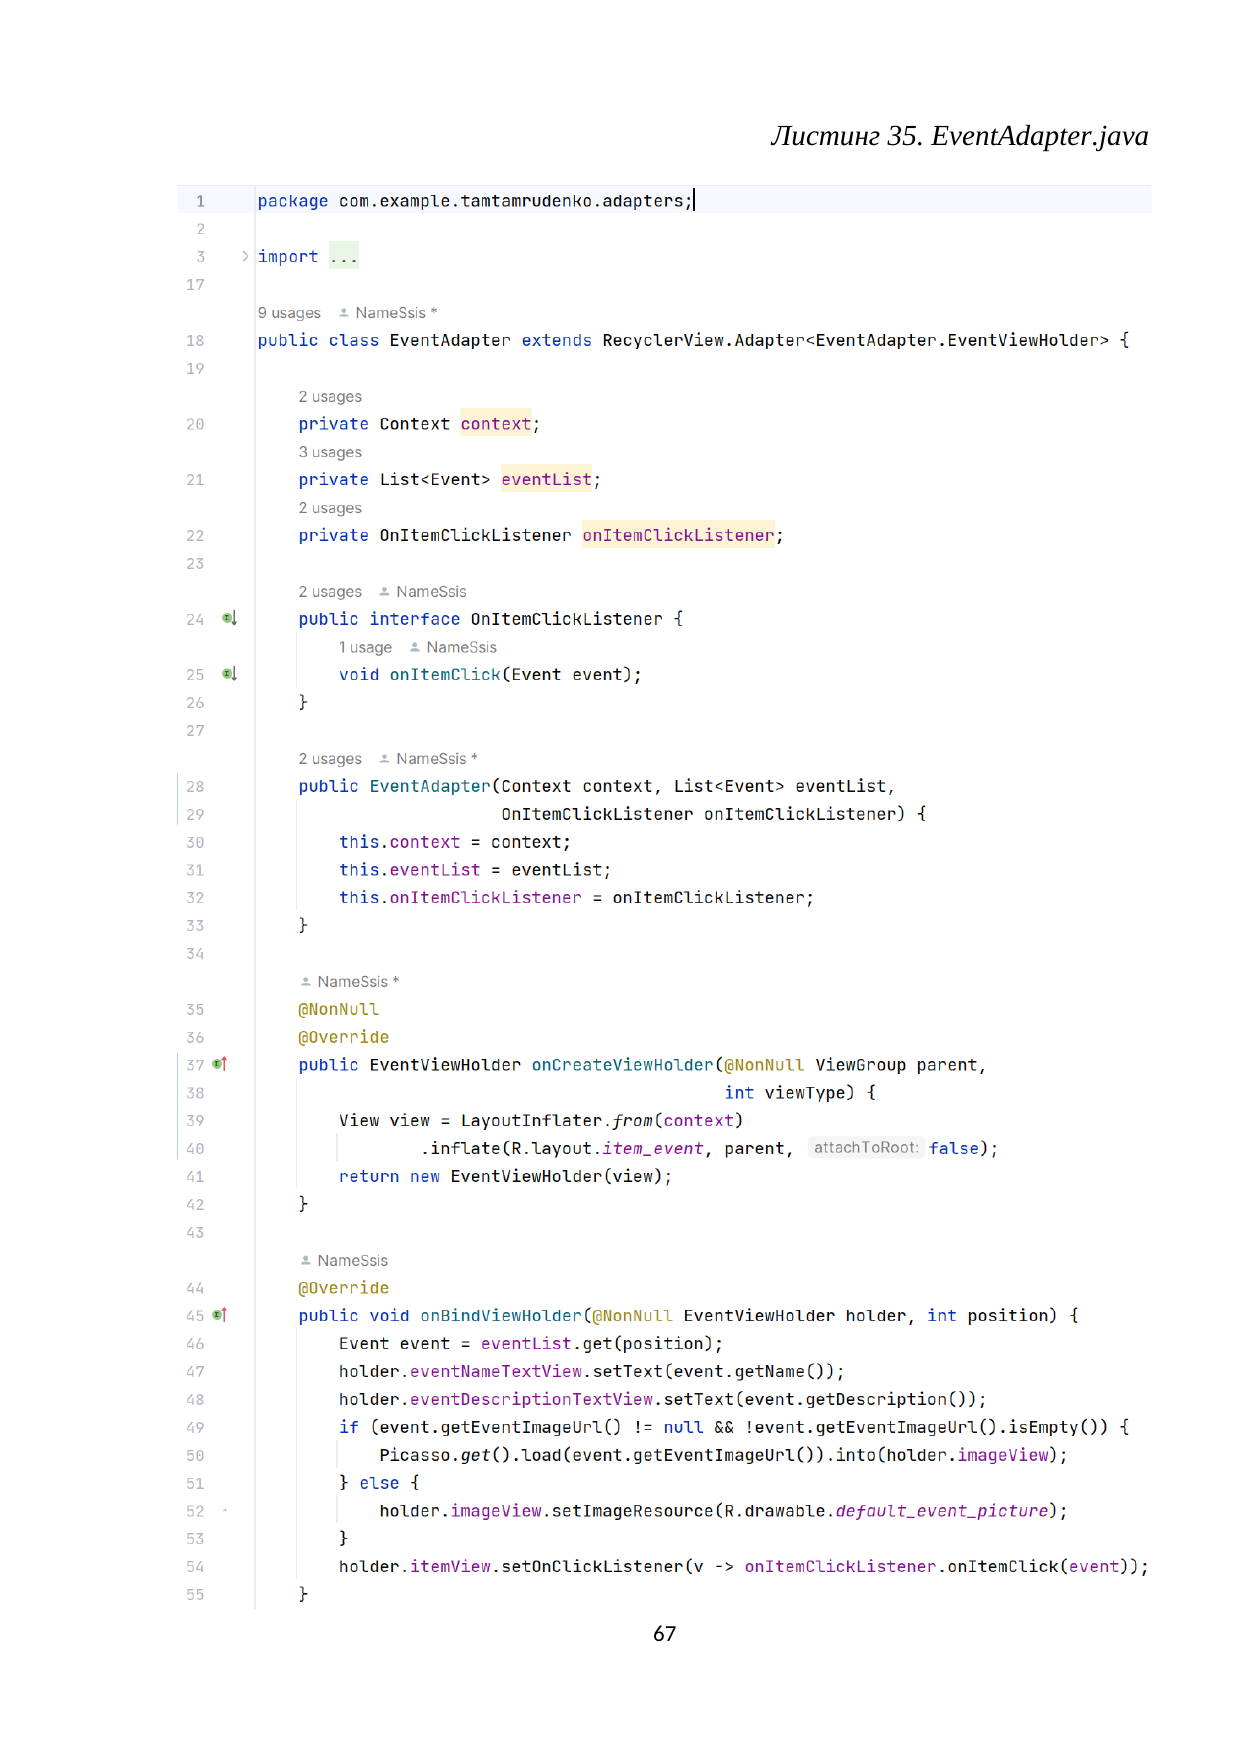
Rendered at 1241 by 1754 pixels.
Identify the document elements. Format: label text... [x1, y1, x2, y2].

text Листинг 35. EventAdapter.java [177, 118, 1152, 152]
picture [177, 185, 1152, 1609]
